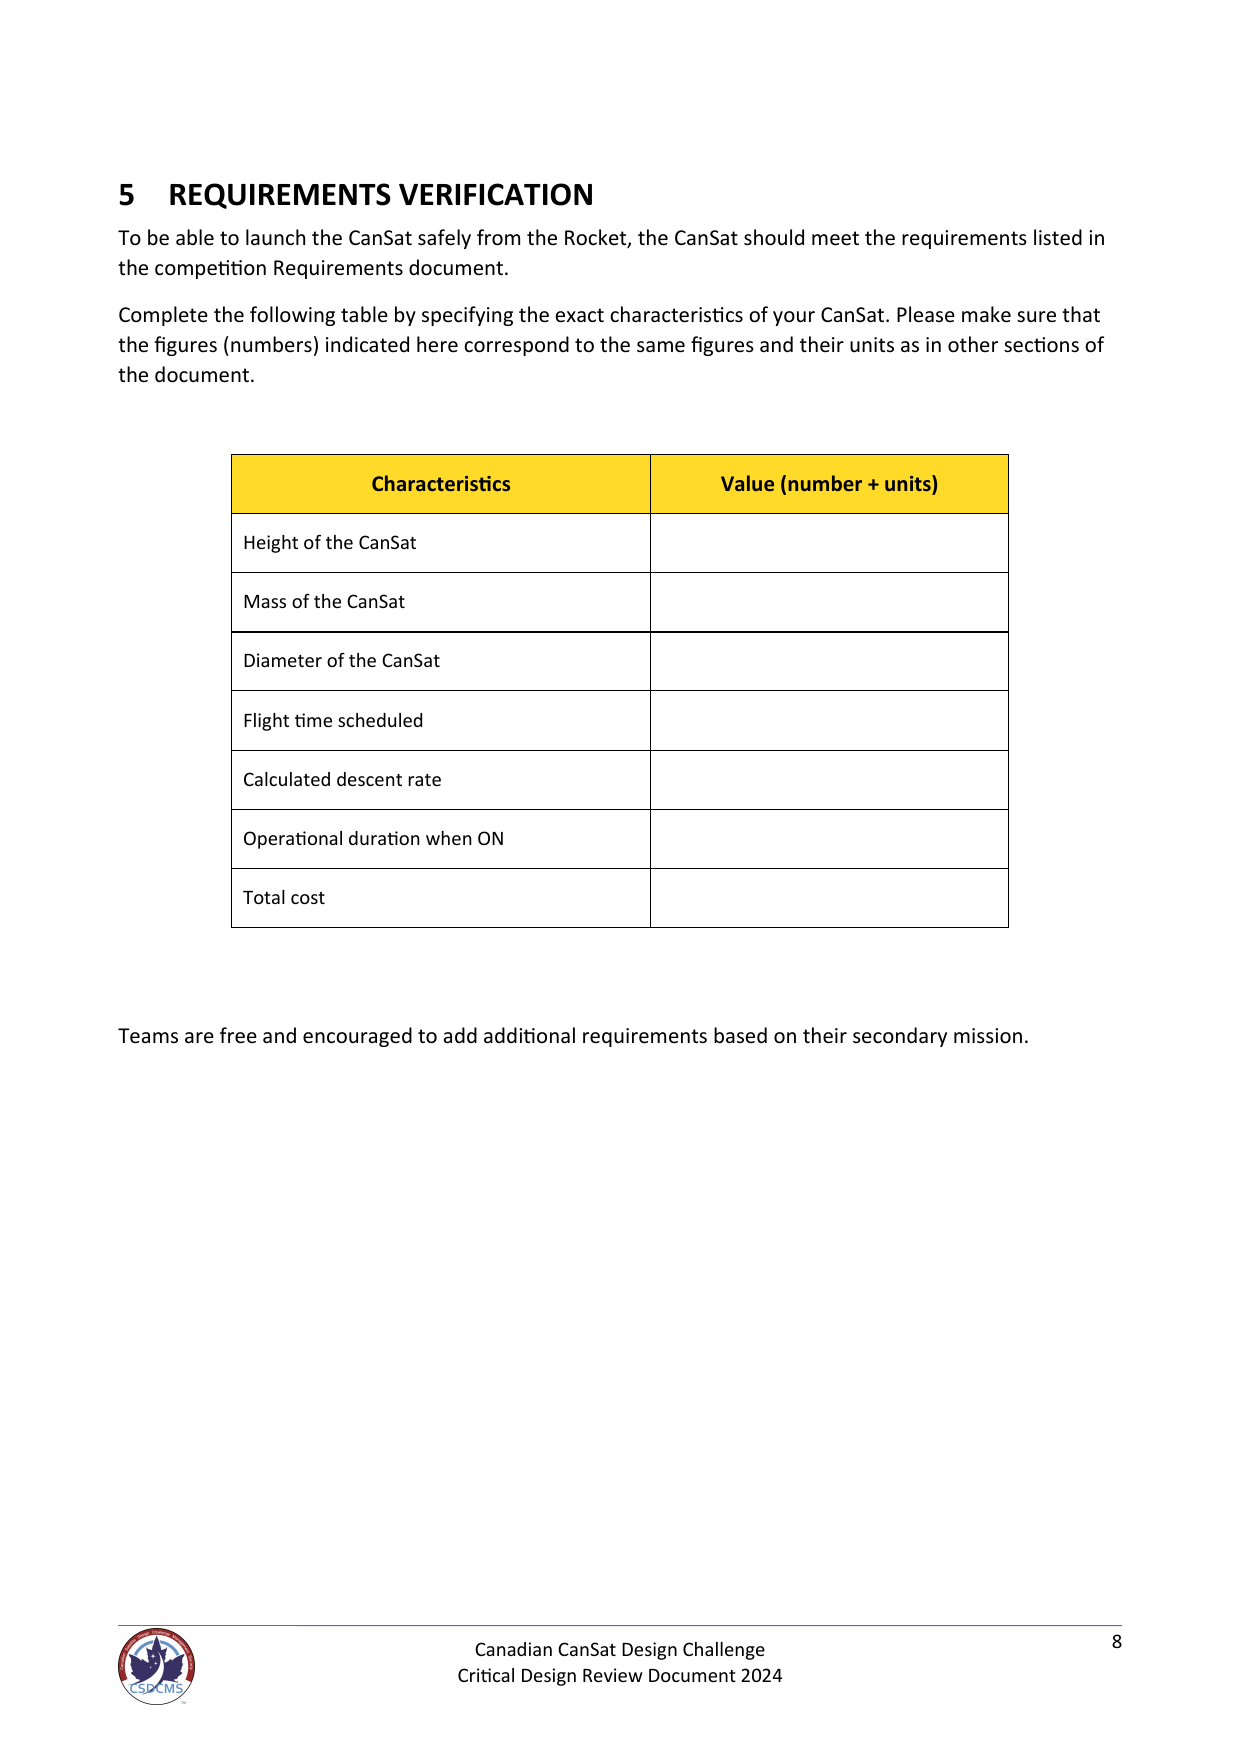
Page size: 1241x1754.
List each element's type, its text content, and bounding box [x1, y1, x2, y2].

picture [118, 1628, 195, 1705]
text Teams are free and encouraged to add additional requirements based on their secondary mission. [118, 1021, 1122, 1049]
table_cell Operational duration when ON [232, 810, 650, 868]
table_cell Diameter of the CanSat [232, 633, 650, 690]
text Complete the following table by specifying the exact characteristics of your CanSat. Please make sure that the figures (numbers) indicated here correspond to the same figures and their units as in other sections of the document. [118, 300, 1122, 388]
table_cell [651, 751, 1008, 808]
table_cell [651, 514, 1008, 572]
table_cell Flight time scheduled [232, 691, 650, 749]
table_cell [651, 810, 1008, 868]
table_cell [651, 869, 1008, 927]
text To be able to launch the CanSat safely from the Rocket, the CanSat should meet the requirements listed in the competition Requirements document. [118, 223, 1122, 281]
table_cell Calculated descent rate [232, 751, 650, 808]
table_cell [651, 633, 1008, 690]
table_cell [651, 573, 1008, 631]
table_cell [651, 691, 1008, 749]
table_cell Mass of the CanSat [232, 573, 650, 631]
table_header Characteristics [232, 455, 650, 513]
subtitle Requirements Verification [118, 173, 1122, 213]
table_header Value (number + units) [651, 455, 1008, 513]
table_cell Total cost [232, 869, 650, 927]
table_cell Height of the CanSat [232, 514, 650, 572]
